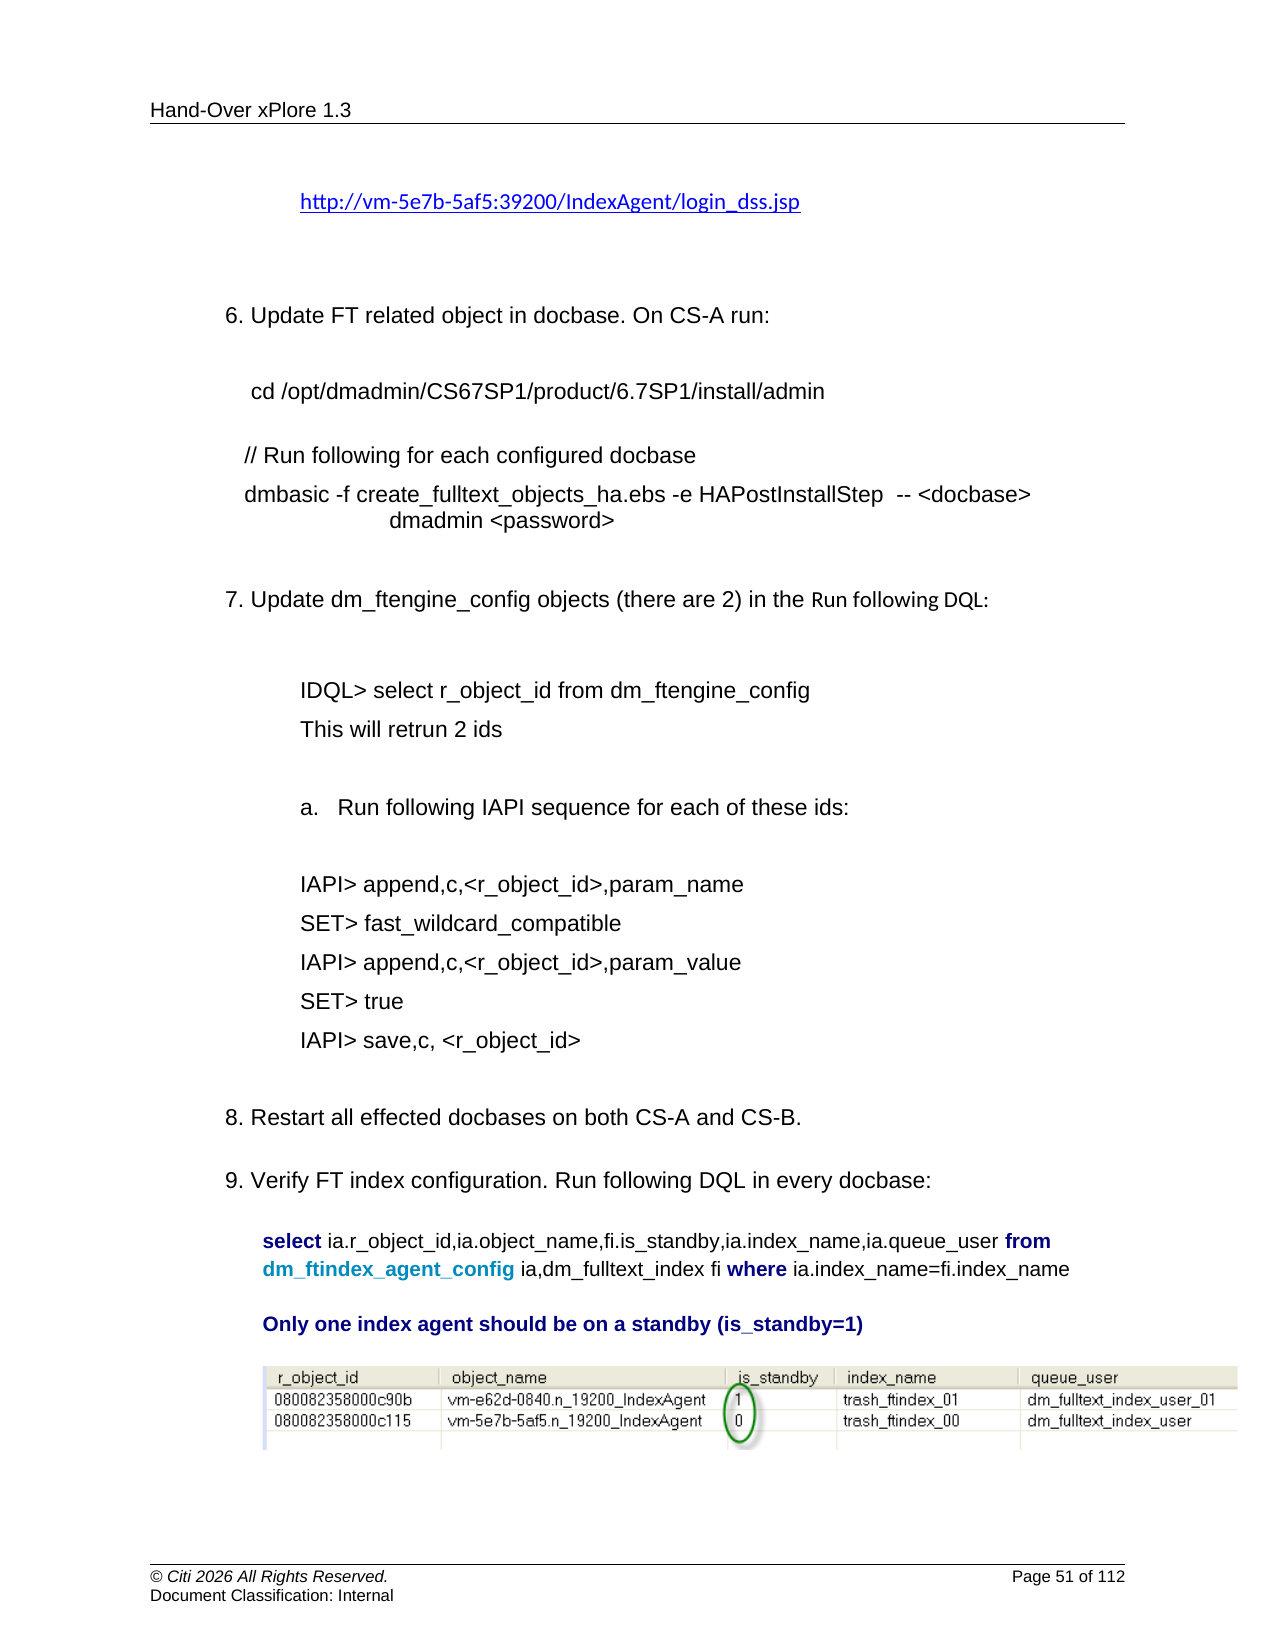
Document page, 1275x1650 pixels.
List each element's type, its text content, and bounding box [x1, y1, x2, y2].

subtitle 6. Update FT related object in docbase. On CS-A run: [225, 302, 1125, 328]
subtitle cd /opt/dmadmin/CS67SP1/product/6.7SP1/install/admin [225, 378, 1125, 404]
text This will retrun 2 ids [300, 716, 1125, 742]
text SET> fast_wildcard_compatible [300, 910, 1125, 936]
list Only one index agent should be on a standby (is_standby=1) [262, 1312, 1125, 1336]
text dmbasic -f create_fulltext_objects_ha.ebs -e HAPostInstallStep -- <docbase> dmadmin <password> [150, 481, 1125, 534]
text IDQL> select r_object_id from dm_ftengine_config [300, 677, 1125, 703]
list Run following IAPI sequence for each of these ids: [300, 793, 1125, 820]
list 9. Verify FT index configuration. Run following DQL in every docbase: [225, 1167, 1125, 1193]
list 7. Update dm_ftengine_config objects (there are 2) in the Run following DQL: [225, 585, 1125, 613]
text IAPI> save,c, <r_object_id> [300, 1027, 1125, 1053]
text IAPI> append,c,<r_object_id>,param_name [300, 871, 1125, 897]
text // Run following for each configured docbase [150, 442, 1125, 468]
list select ia.r_object_id,ia.object_name,fi.is_standby,ia.index_name,ia.queue_user from dm_ftindex_agent_config ia,dm_fulltext_index fi where ia.index_name=fi.index_name [262, 1229, 1125, 1281]
text IAPI> append,c,<r_object_id>,param_value [300, 949, 1125, 975]
text SET> true [300, 988, 1125, 1014]
list http://vm-5e7b-5af5:39200/IndexAgent/login_dss.jsp [300, 187, 1125, 216]
picture [262, 1366, 1238, 1450]
list 8. Restart all effected docbases on both CS-A and CS-B. [225, 1104, 1125, 1131]
